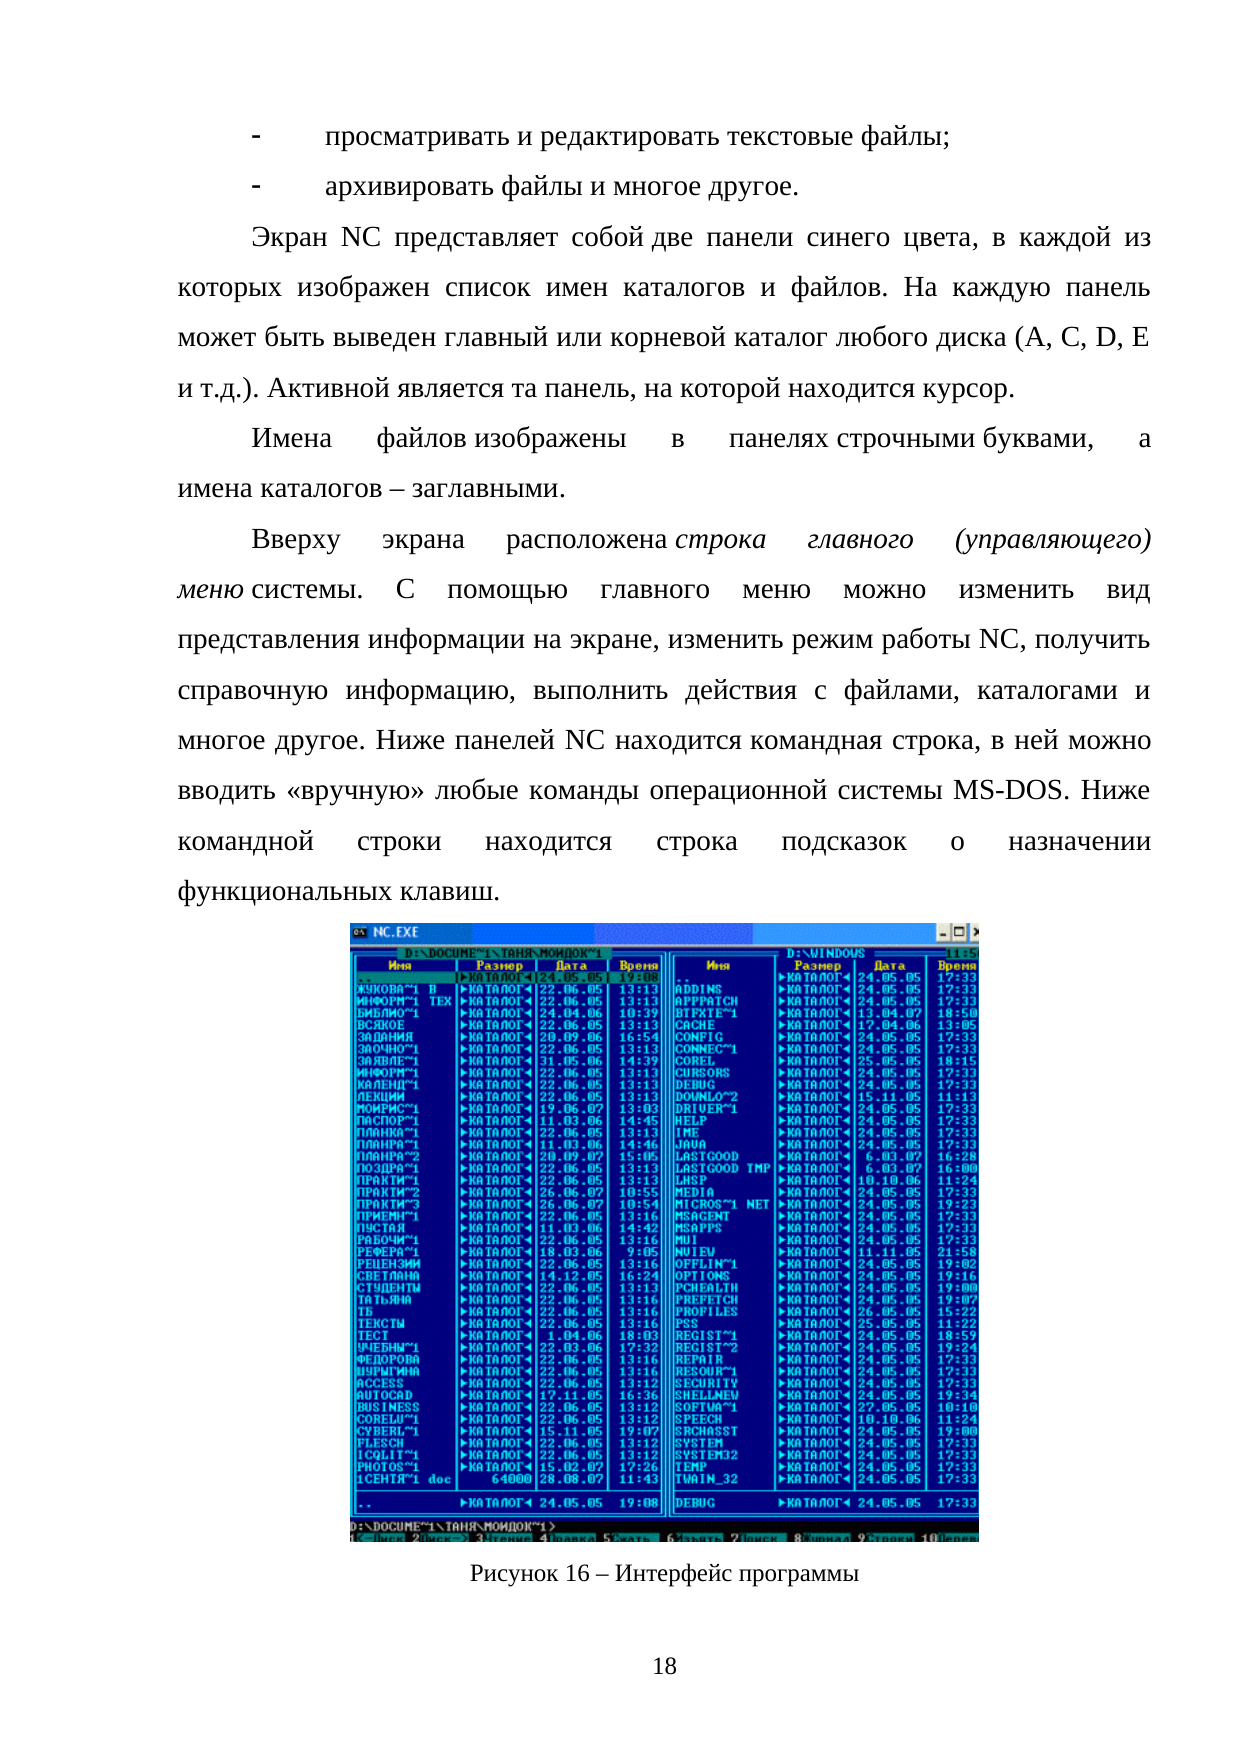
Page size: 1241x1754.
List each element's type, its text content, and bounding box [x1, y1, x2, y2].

text Имена файлов изображены в панелях строчными буквами, а имена каталогов – заглавными. [177, 420, 1152, 504]
picture [350, 1029, 355, 1401]
picture [350, 954, 355, 1012]
picture [358, 1094, 392, 1105]
text Рисунок 16 – Интерфейс программы [177, 1558, 1152, 1587]
list архивировать файлы и многое другое. [177, 168, 1152, 202]
picture [350, 923, 979, 1542]
picture [350, 1405, 661, 1515]
picture [356, 1362, 379, 1368]
text Вверху экрана расположена строка главного (управляющего) меню системы. С помощью главного меню можно изменить вид представления информации на экране, изменить режим работы NC, получить справочную информацию, выполнить действия с файлами, каталогами и многое другое. Ниже панелей NC находится командная строка, в ней можно вводить «вручную» любые команды операционной системы MS-DOS. Ниже командной строки находится строка подсказок о назначении функциональных клавиш. [177, 521, 1152, 907]
text Экран NC представляет собой две панели синего цвета, в каждой из которых изображен список имен каталогов и файлов. На каждую панель может быть выведен главный или корневой каталог любого диска (A, C, D, E и т.д.). Активной является та панель, на которой находится курсор. [177, 219, 1152, 403]
picture [356, 1262, 377, 1272]
picture [358, 1167, 368, 1175]
list просматривать и редактировать текстовые файлы; [177, 118, 1152, 152]
